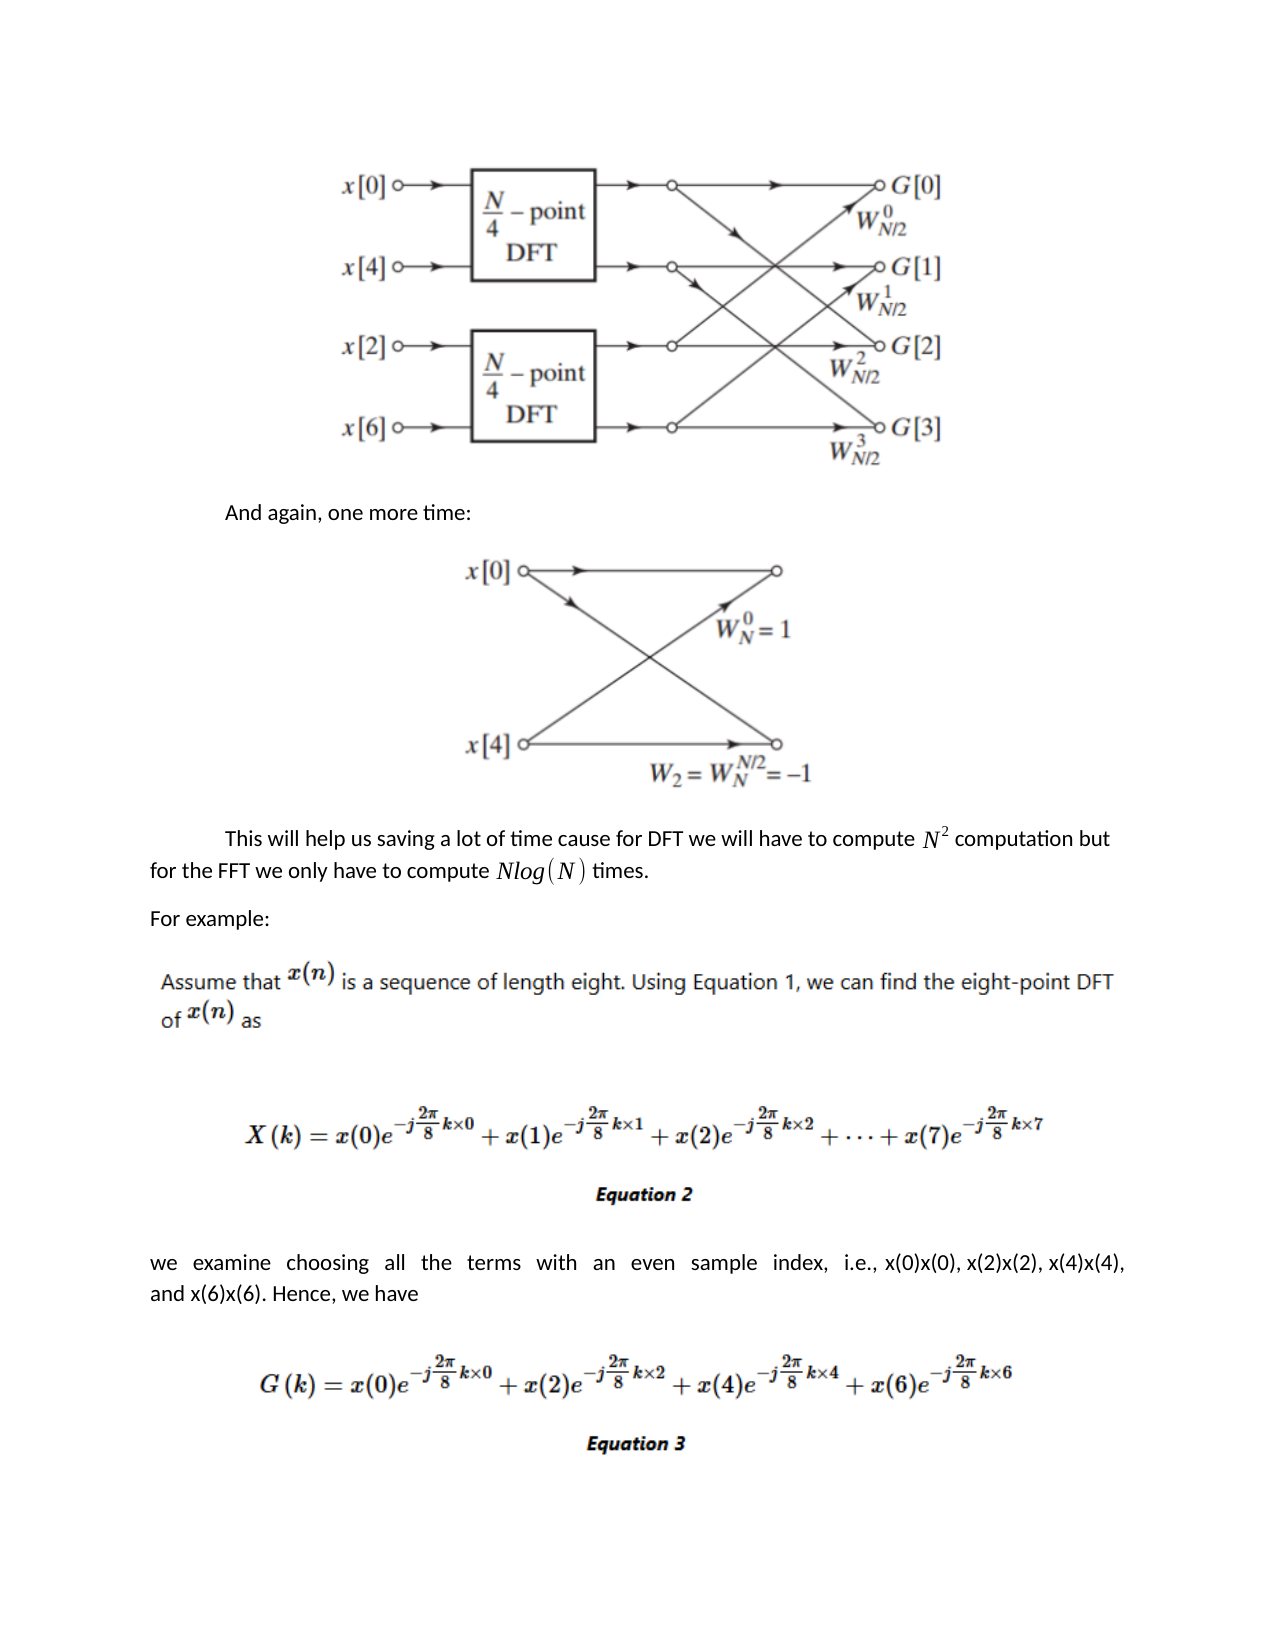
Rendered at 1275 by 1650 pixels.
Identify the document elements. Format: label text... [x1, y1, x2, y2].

text This will help us saving a lot of time cause for DFT we will have to compute computation but for the FFT we only have to compute times. [150, 822, 1125, 886]
text For example: [150, 904, 1125, 932]
picture [150, 951, 1125, 1230]
picture [238, 1325, 1037, 1473]
picture [447, 545, 828, 804]
text we examine choosing all the terms with an even sample index, i.e., x(0)x(0), x(2)x(2), x(4)x(4), and x(6)x(6). Hence, we have [150, 1248, 1125, 1307]
picture [321, 150, 954, 480]
text And again, one more time: [150, 498, 1125, 526]
